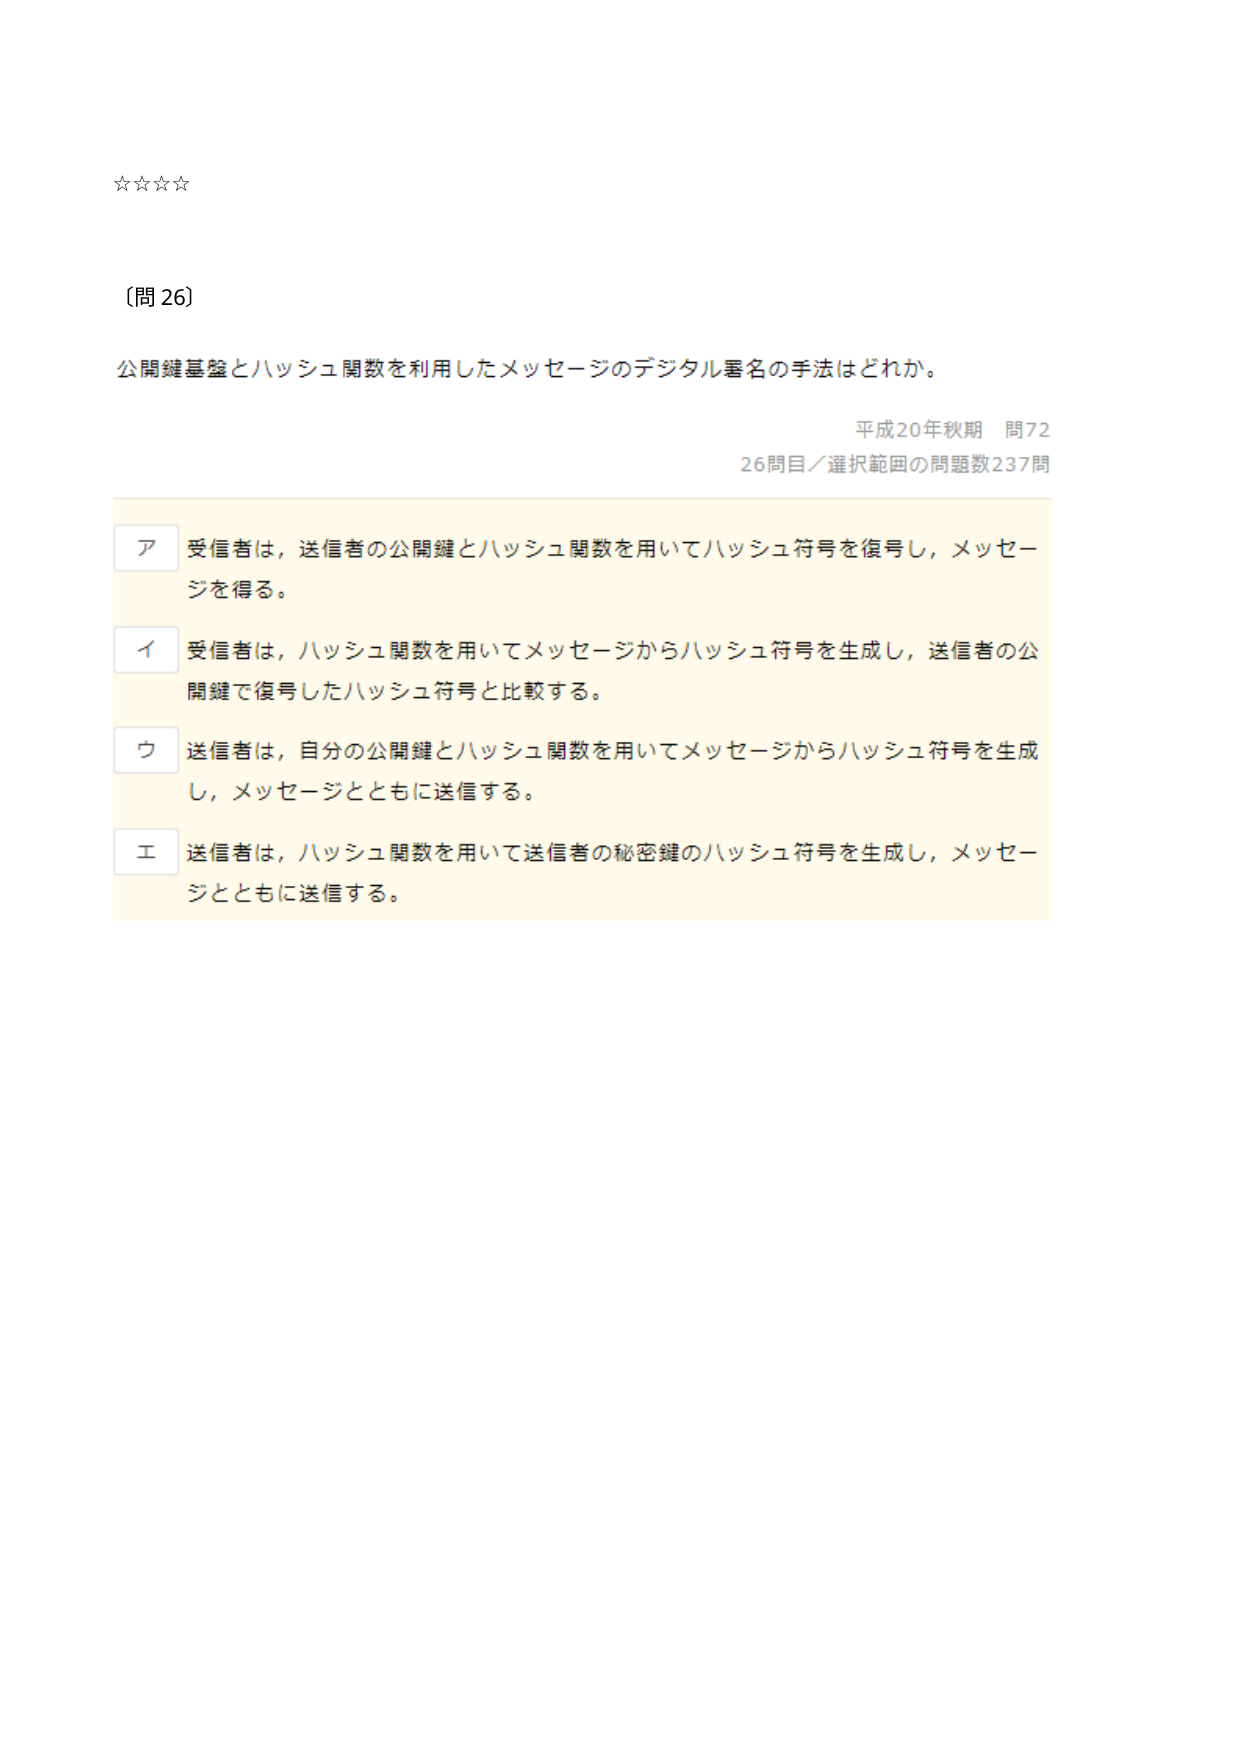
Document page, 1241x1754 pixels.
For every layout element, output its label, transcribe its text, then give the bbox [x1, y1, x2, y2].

text 〔問26〕 [112, 277, 1128, 314]
text ☆☆☆☆ [112, 164, 1128, 202]
picture [112, 352, 1052, 921]
